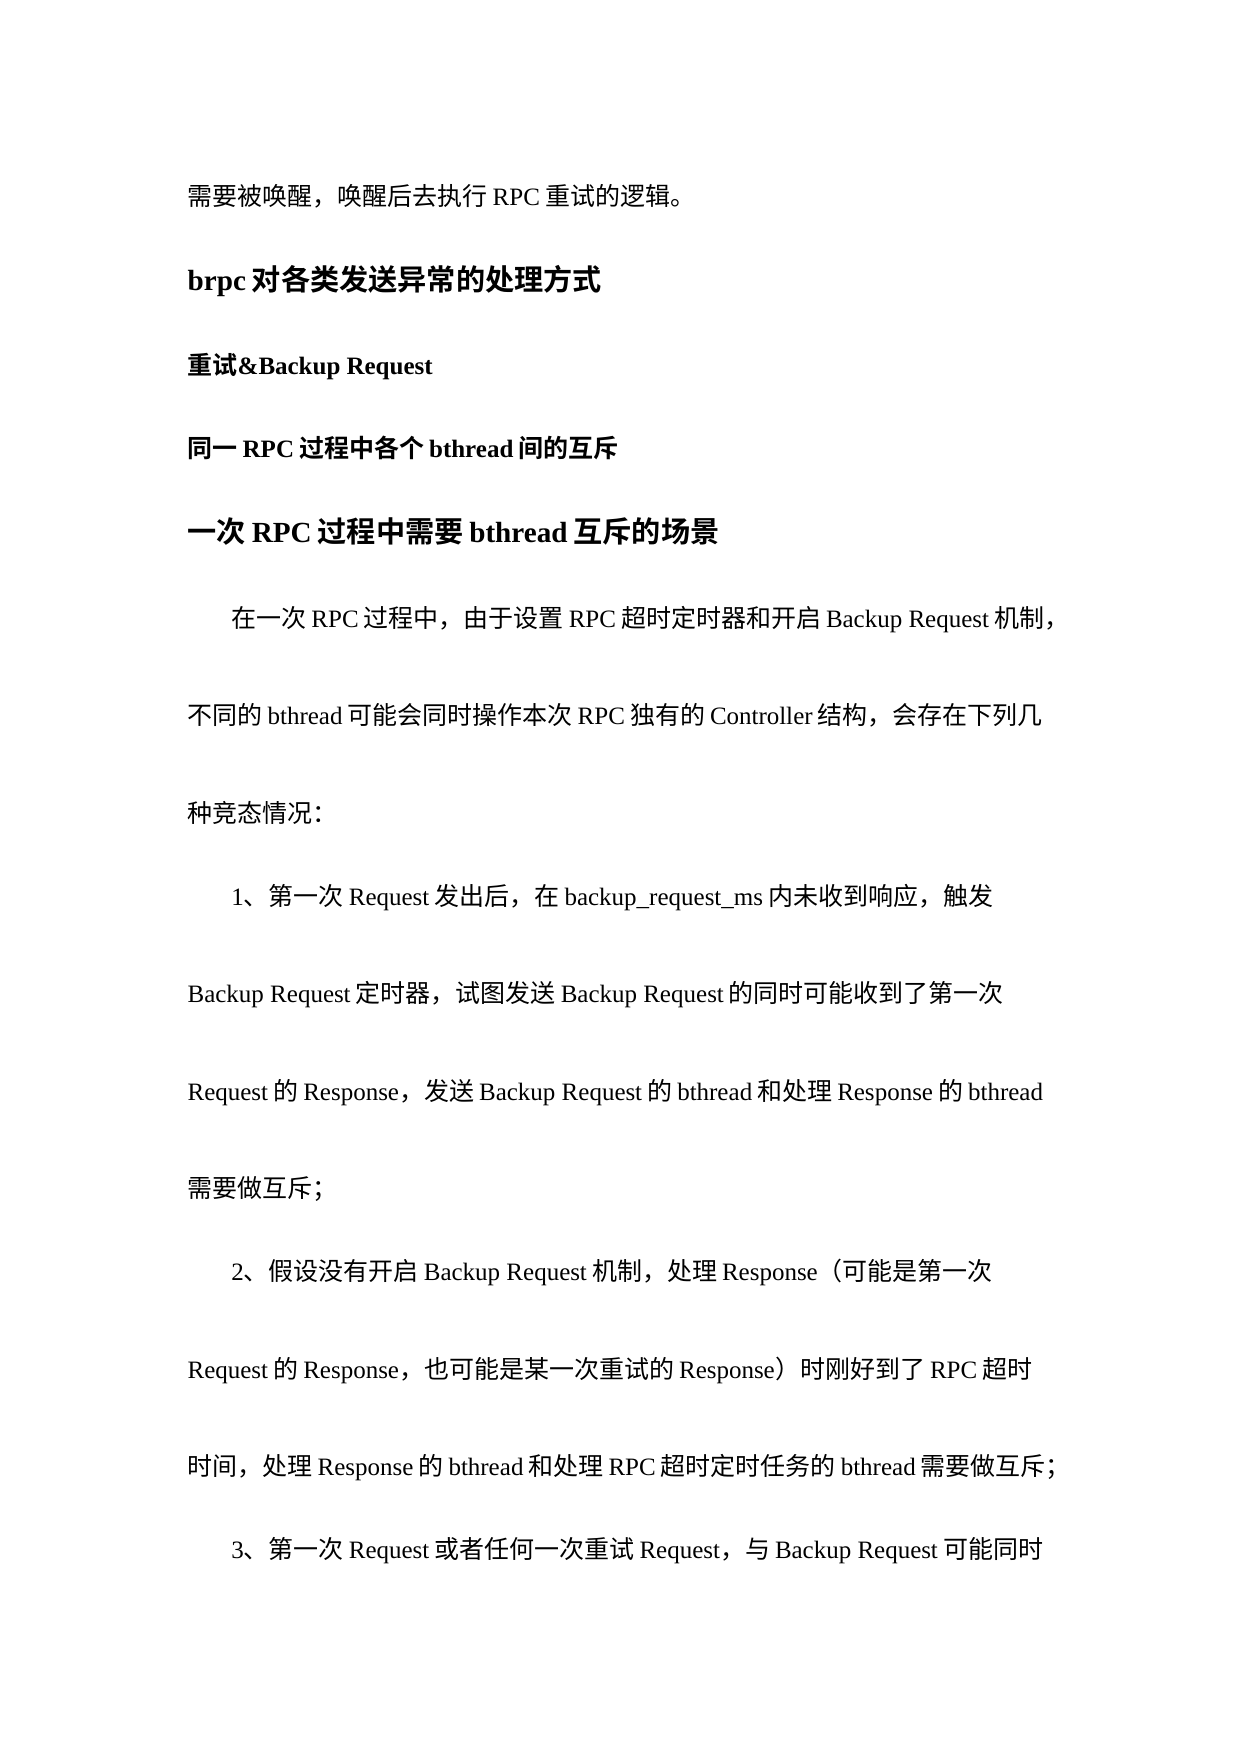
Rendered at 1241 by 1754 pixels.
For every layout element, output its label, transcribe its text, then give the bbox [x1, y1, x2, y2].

text 1、第一次Request发出后，在backup_request_ms内未收到响应，触发Backup Request定时器，试图发送Backup Request的同时可能收到了第一次Request的Response，发送Backup Request的bthread和处理Response的bthread需要做互斥； [187, 862, 1053, 1219]
text 2、假设没有开启Backup Request机制，处理Response（可能是第一次Request的Response，也可能是某一次重试的Response）时刚好到了RPC超时时间，处理Response的bthread和处理RPC超时定时任务的bthread需要做互斥； [187, 1237, 1053, 1497]
text 在一次RPC过程中，由于设置RPC超时定时器和开启Backup Request机制，不同的bthread可能会同时操作本次RPC独有的Controller结构，会存在下列几种竞态情况： [187, 584, 1053, 844]
subtitle 重试&Backup Request [187, 331, 1053, 396]
subtitle 一次RPC过程中需要bthread互斥的场景 [187, 497, 1053, 562]
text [187, 1516, 1053, 1581]
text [187, 162, 1053, 227]
subtitle 同一RPC过程中各个bthread间的互斥 [187, 414, 1053, 479]
subtitle brpc对各类发送异常的处理方式 [187, 245, 1053, 310]
